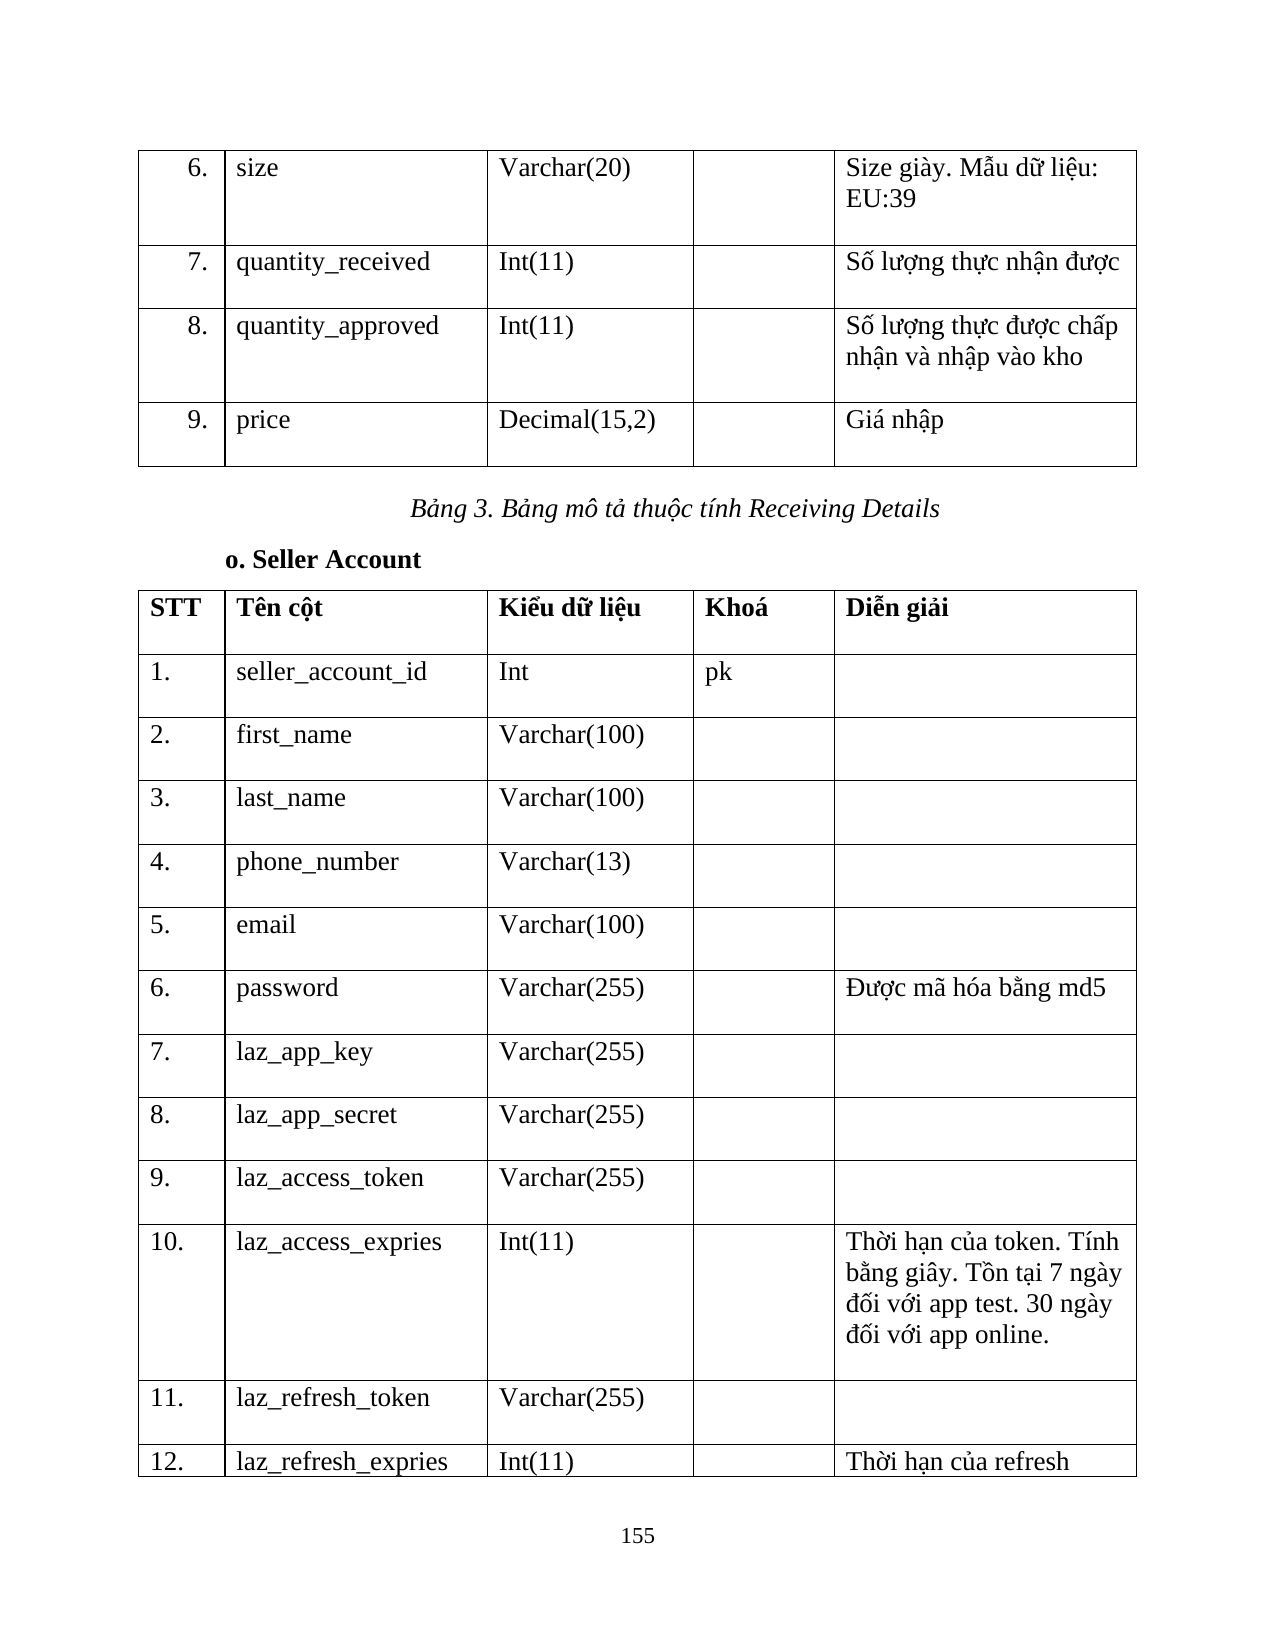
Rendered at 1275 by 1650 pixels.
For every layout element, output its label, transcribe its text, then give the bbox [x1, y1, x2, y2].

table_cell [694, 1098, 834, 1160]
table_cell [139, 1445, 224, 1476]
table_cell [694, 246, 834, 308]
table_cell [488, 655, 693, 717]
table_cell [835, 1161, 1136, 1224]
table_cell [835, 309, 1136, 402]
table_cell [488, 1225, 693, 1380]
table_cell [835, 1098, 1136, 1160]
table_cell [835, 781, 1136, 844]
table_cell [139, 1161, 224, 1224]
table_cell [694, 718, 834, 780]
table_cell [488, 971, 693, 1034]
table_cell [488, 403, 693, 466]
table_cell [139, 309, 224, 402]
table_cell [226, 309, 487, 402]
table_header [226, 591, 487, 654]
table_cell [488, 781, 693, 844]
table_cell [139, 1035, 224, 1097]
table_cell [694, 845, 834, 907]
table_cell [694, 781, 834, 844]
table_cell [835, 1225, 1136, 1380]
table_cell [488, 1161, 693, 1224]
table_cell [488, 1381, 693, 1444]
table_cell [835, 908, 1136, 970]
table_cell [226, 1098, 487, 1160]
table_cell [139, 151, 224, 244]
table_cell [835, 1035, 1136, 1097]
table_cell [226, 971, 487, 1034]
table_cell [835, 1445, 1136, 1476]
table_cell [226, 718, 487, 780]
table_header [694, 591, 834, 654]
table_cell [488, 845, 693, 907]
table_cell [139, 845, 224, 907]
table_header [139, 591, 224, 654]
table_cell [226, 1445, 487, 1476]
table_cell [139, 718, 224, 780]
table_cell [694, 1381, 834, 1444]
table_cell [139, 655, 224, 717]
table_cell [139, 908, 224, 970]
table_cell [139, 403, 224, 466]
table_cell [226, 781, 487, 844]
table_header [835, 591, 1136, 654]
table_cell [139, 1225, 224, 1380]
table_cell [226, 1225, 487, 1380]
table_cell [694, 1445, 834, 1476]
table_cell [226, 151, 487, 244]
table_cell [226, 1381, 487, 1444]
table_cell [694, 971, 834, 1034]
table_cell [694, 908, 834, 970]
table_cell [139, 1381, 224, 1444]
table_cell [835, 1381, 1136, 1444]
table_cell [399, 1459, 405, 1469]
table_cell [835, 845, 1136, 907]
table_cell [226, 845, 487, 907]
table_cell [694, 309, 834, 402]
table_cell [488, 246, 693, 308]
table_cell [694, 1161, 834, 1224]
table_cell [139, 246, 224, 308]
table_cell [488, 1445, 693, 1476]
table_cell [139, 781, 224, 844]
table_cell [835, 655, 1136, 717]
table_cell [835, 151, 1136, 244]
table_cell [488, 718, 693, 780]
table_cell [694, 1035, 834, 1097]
subtitle o. Seller Account [150, 544, 1125, 575]
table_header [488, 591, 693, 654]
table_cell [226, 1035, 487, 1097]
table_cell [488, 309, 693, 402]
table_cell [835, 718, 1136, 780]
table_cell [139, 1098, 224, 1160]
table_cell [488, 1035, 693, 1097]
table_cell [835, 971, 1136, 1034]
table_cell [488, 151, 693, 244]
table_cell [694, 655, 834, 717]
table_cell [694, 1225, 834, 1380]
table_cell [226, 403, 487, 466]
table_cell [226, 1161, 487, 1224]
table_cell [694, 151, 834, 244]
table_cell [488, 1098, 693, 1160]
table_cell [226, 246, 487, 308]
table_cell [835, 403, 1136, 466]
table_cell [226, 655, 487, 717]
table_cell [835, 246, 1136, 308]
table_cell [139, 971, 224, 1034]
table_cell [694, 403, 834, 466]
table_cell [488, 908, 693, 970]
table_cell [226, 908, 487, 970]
text Bảng 3. Bảng mô tả thuộc tính Receiving Details [150, 492, 1125, 523]
